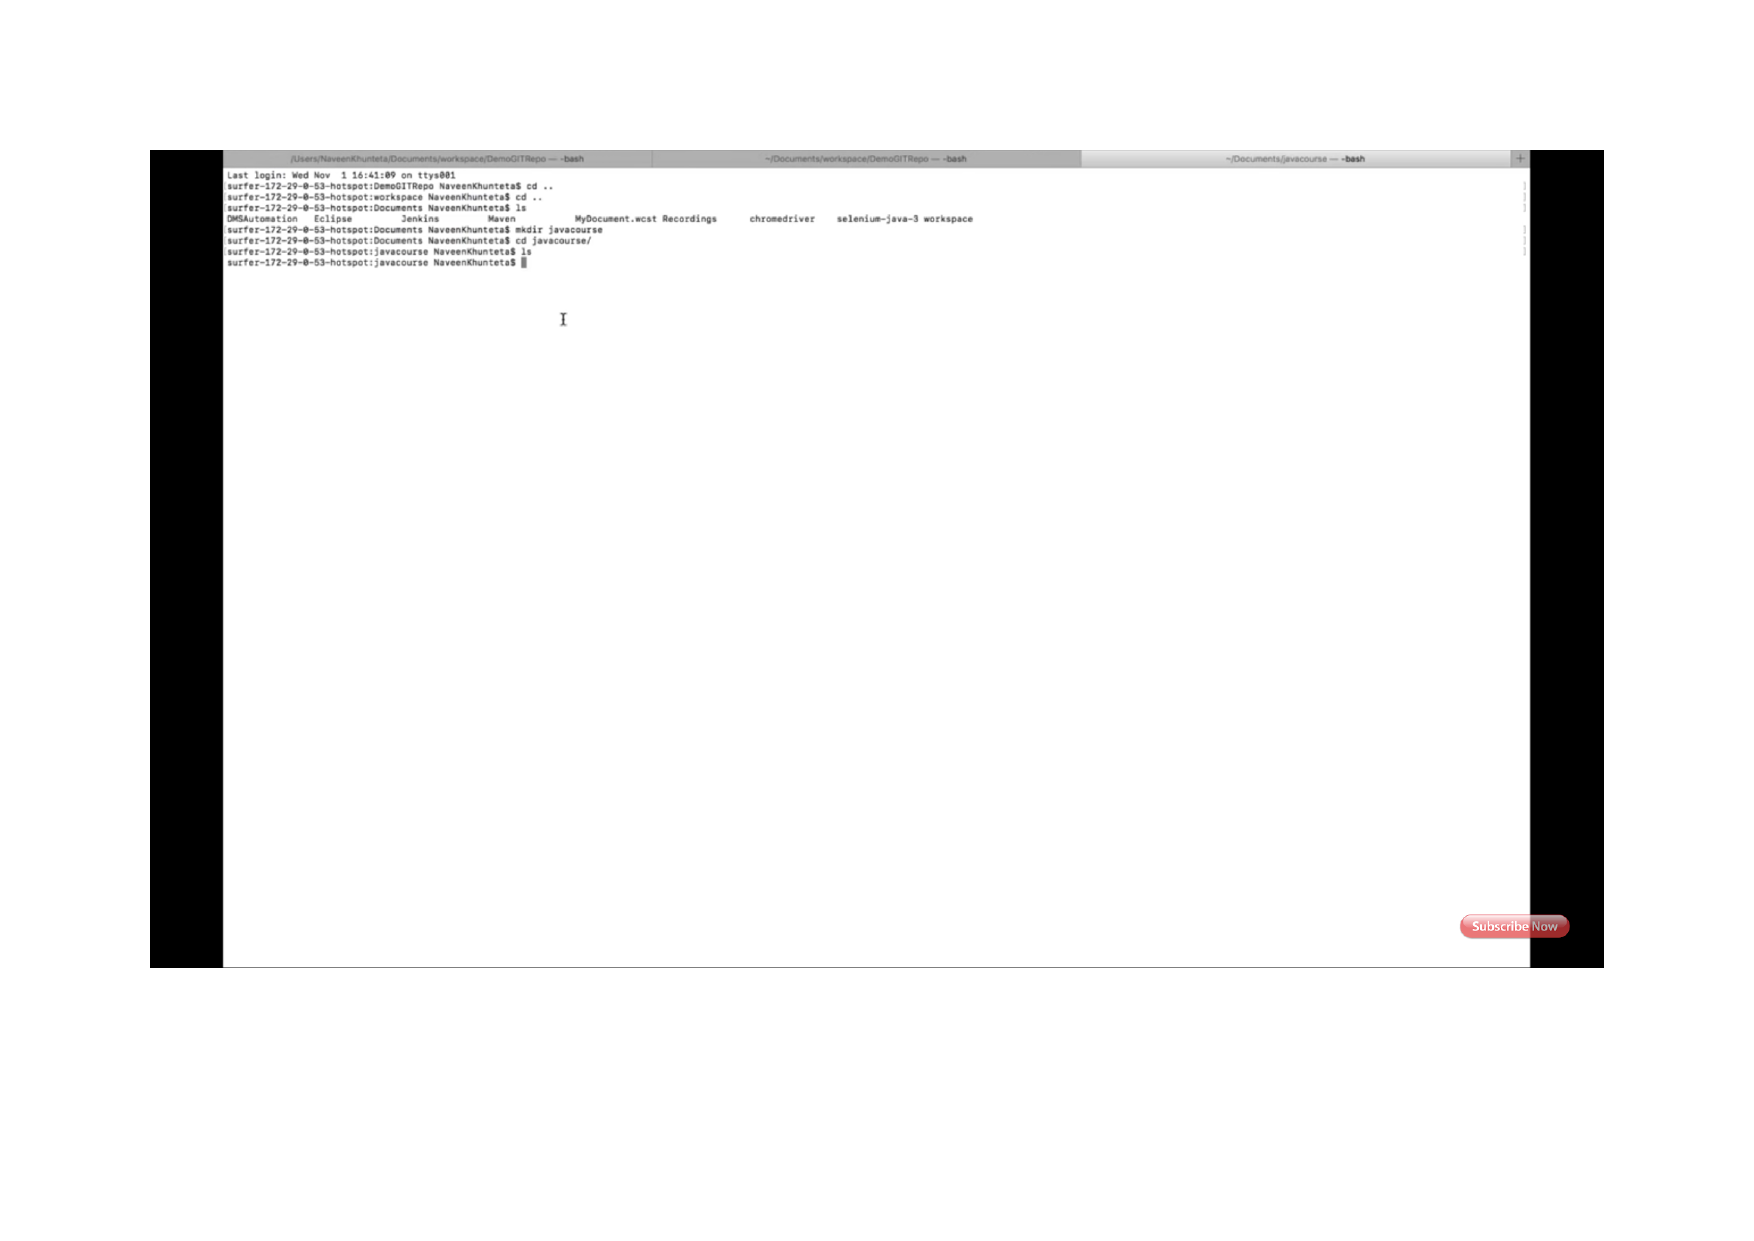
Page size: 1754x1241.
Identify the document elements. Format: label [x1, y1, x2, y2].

picture [150, 150, 1604, 968]
